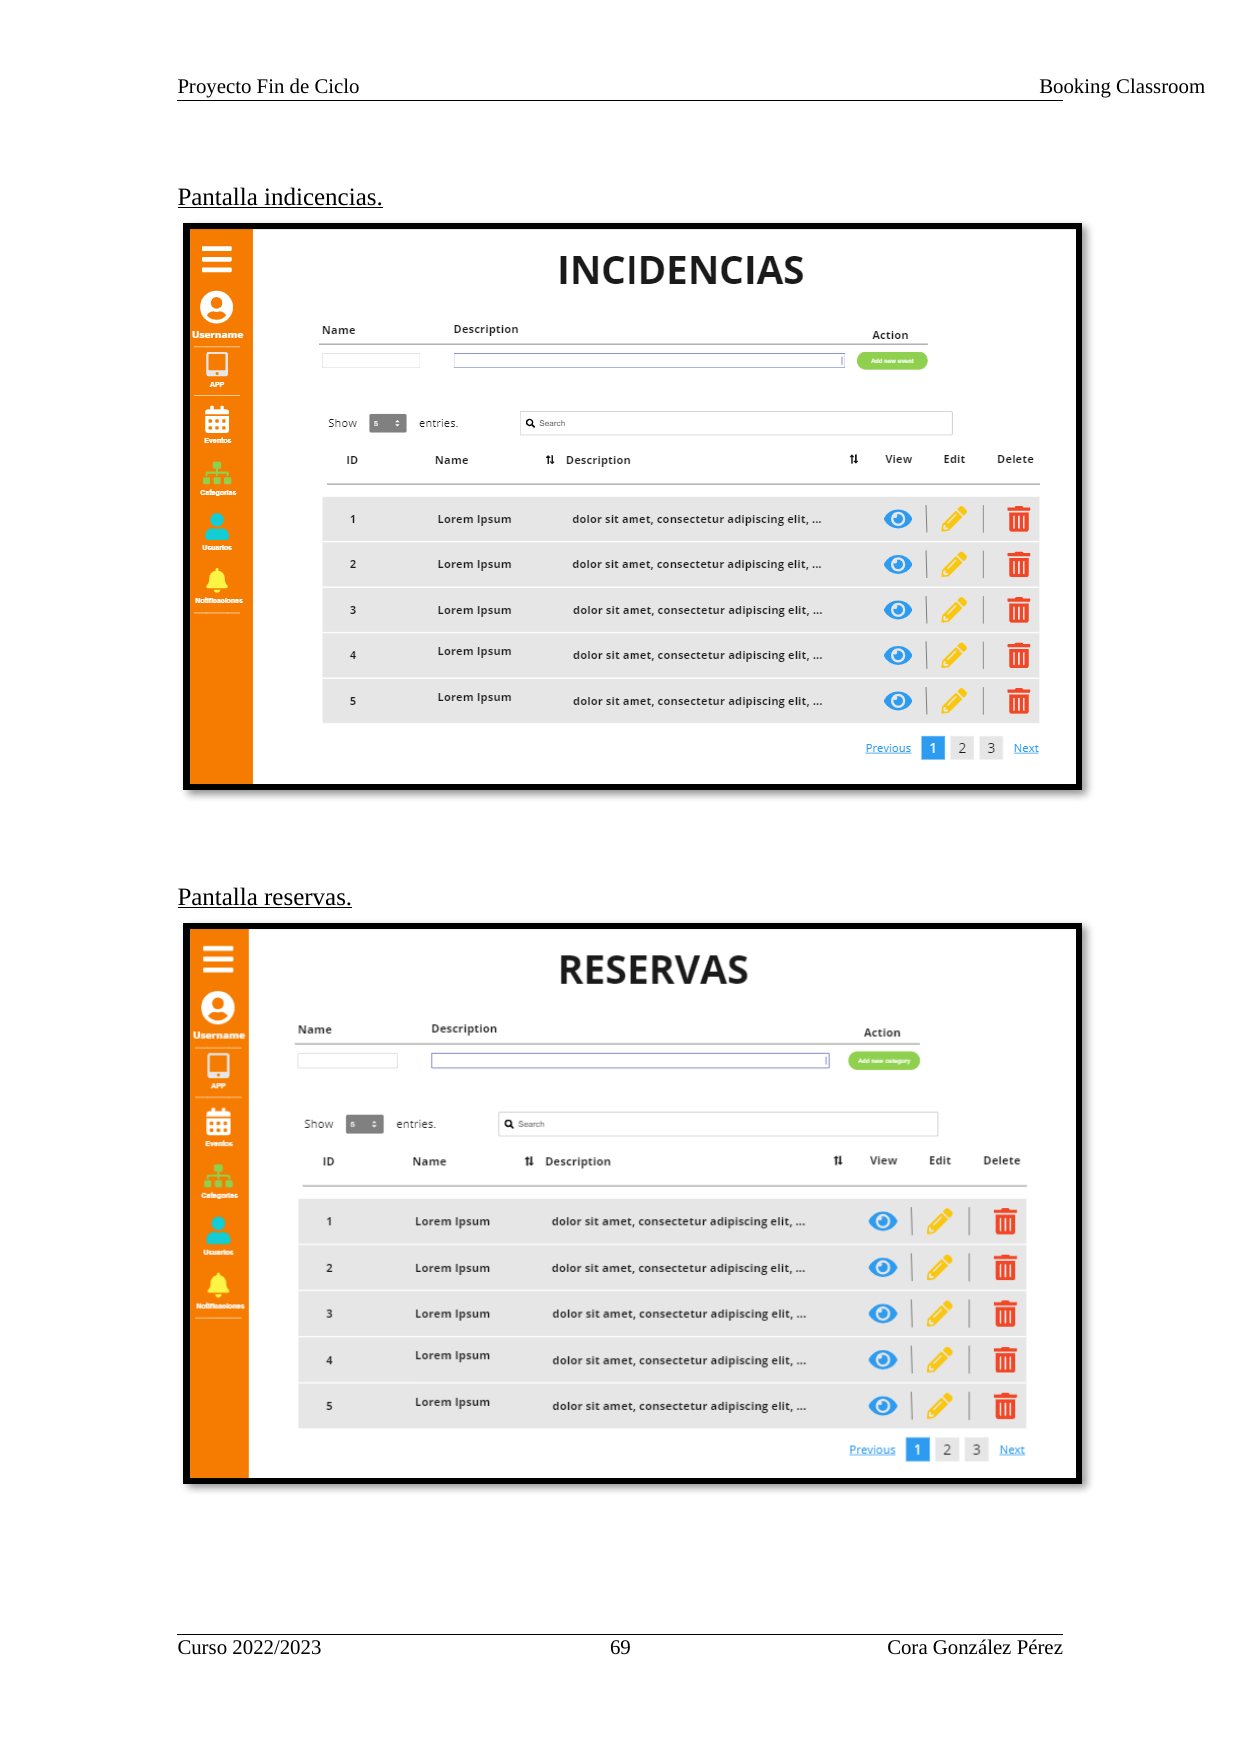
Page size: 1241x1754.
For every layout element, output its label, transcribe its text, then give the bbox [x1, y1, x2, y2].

text Pantalla indicencias. [177, 182, 1063, 211]
picture [190, 929, 1076, 1478]
text Pantalla reservas. [177, 882, 1063, 911]
picture [190, 229, 1076, 784]
